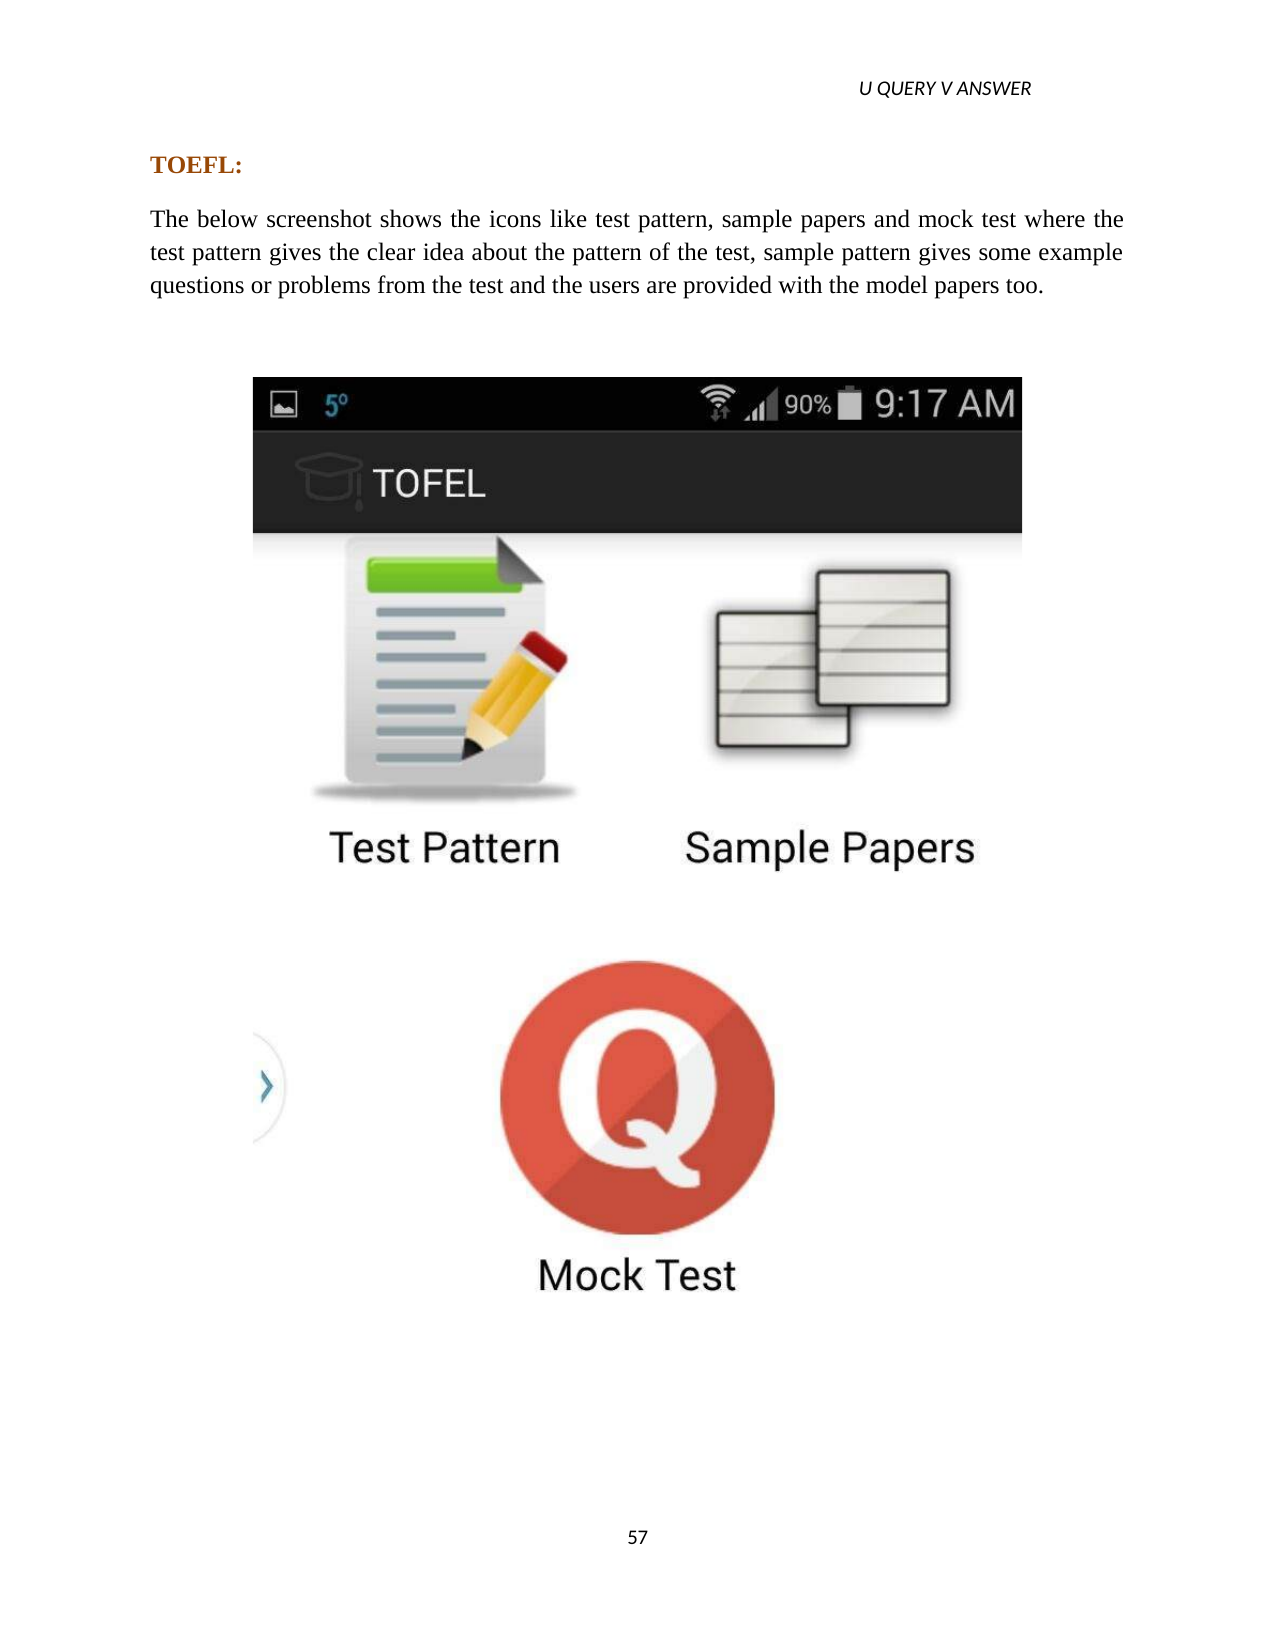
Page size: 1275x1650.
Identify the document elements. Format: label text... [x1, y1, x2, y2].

picture [252, 377, 1023, 1396]
text TOEFL: [150, 150, 1125, 179]
text The below screenshot shows the icons like test pattern, sample papers and mock test where the test pattern gives the clear idea about the pattern of the test, sample pattern gives some example questions or problems from the test and the users are provided with the model papers too. [150, 204, 1125, 299]
